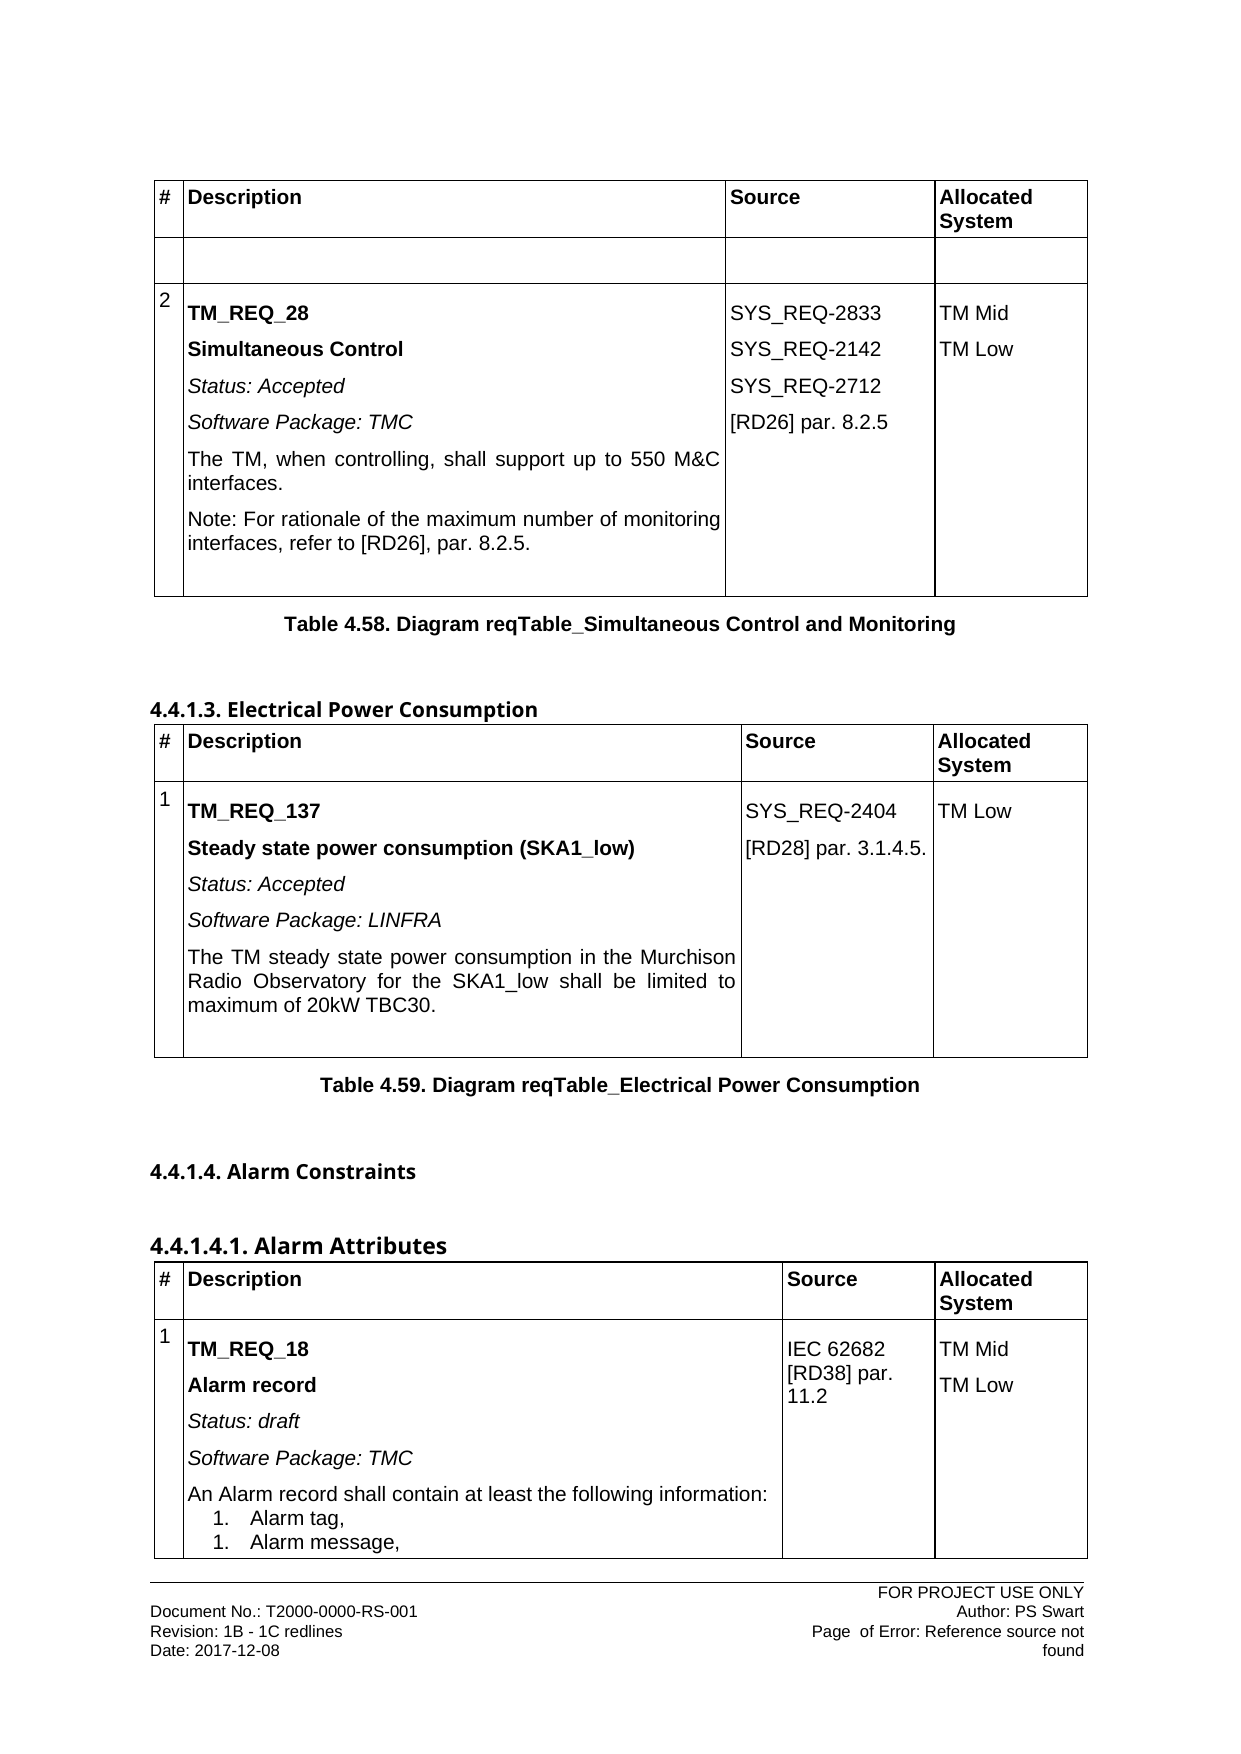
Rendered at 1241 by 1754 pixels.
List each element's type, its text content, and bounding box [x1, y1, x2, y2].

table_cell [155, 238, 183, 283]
text Table 4.58. Diagram reqTable_Simultaneous Control and Monitoring [150, 612, 1090, 636]
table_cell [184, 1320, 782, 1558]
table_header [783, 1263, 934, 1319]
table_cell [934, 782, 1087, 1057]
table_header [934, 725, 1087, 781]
text 4.4.1.4. Alarm Constraints [150, 1157, 1090, 1185]
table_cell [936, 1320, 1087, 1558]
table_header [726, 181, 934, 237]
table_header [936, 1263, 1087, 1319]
text 4.4.1.3. Electrical Power Consumption [150, 695, 1090, 724]
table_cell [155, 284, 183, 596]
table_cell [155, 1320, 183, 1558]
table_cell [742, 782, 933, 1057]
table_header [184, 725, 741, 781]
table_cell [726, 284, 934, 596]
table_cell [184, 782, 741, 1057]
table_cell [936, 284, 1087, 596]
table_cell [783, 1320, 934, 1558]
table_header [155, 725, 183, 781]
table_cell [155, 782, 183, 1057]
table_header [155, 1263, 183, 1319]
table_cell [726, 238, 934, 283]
text 4.4.1.4.1. Alarm Attributes [150, 1230, 1090, 1261]
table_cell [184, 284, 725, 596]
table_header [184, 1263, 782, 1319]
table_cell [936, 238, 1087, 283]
text Table 4.59. Diagram reqTable_Electrical Power Consumption [150, 1073, 1090, 1097]
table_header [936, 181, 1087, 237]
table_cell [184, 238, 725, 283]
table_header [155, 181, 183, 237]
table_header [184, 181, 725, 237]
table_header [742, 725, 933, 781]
